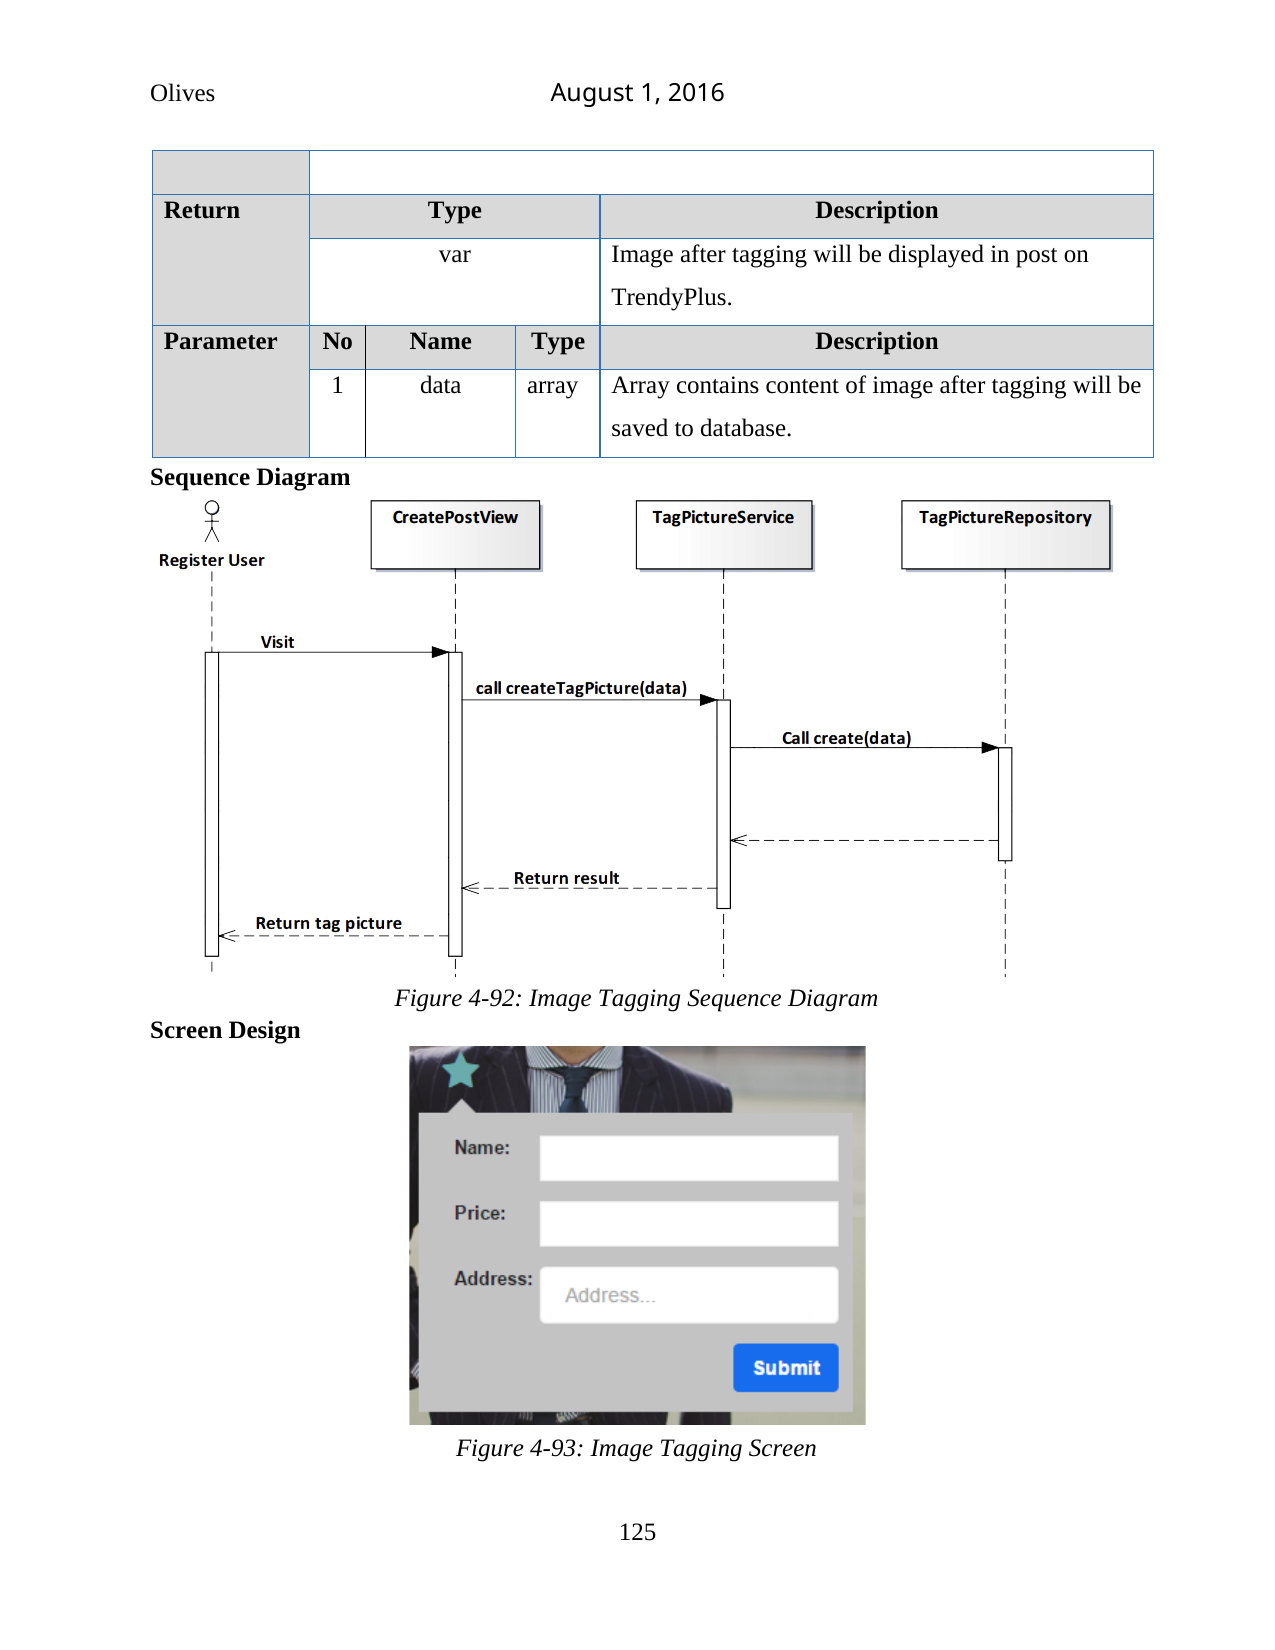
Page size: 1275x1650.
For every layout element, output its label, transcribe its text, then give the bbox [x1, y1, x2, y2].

subtitle Screen Design [150, 1015, 1125, 1044]
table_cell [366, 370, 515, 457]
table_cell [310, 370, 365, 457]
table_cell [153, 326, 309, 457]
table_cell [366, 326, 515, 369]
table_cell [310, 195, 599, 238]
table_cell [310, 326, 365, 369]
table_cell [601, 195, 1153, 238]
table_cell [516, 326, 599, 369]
subtitle Sequence Diagram [150, 462, 1125, 491]
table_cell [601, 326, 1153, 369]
picture [150, 492, 1125, 997]
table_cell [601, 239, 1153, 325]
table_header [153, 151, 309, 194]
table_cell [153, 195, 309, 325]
picture [794, 991, 803, 997]
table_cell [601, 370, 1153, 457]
picture [409, 1046, 866, 1425]
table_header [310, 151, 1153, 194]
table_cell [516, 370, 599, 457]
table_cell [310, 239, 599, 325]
